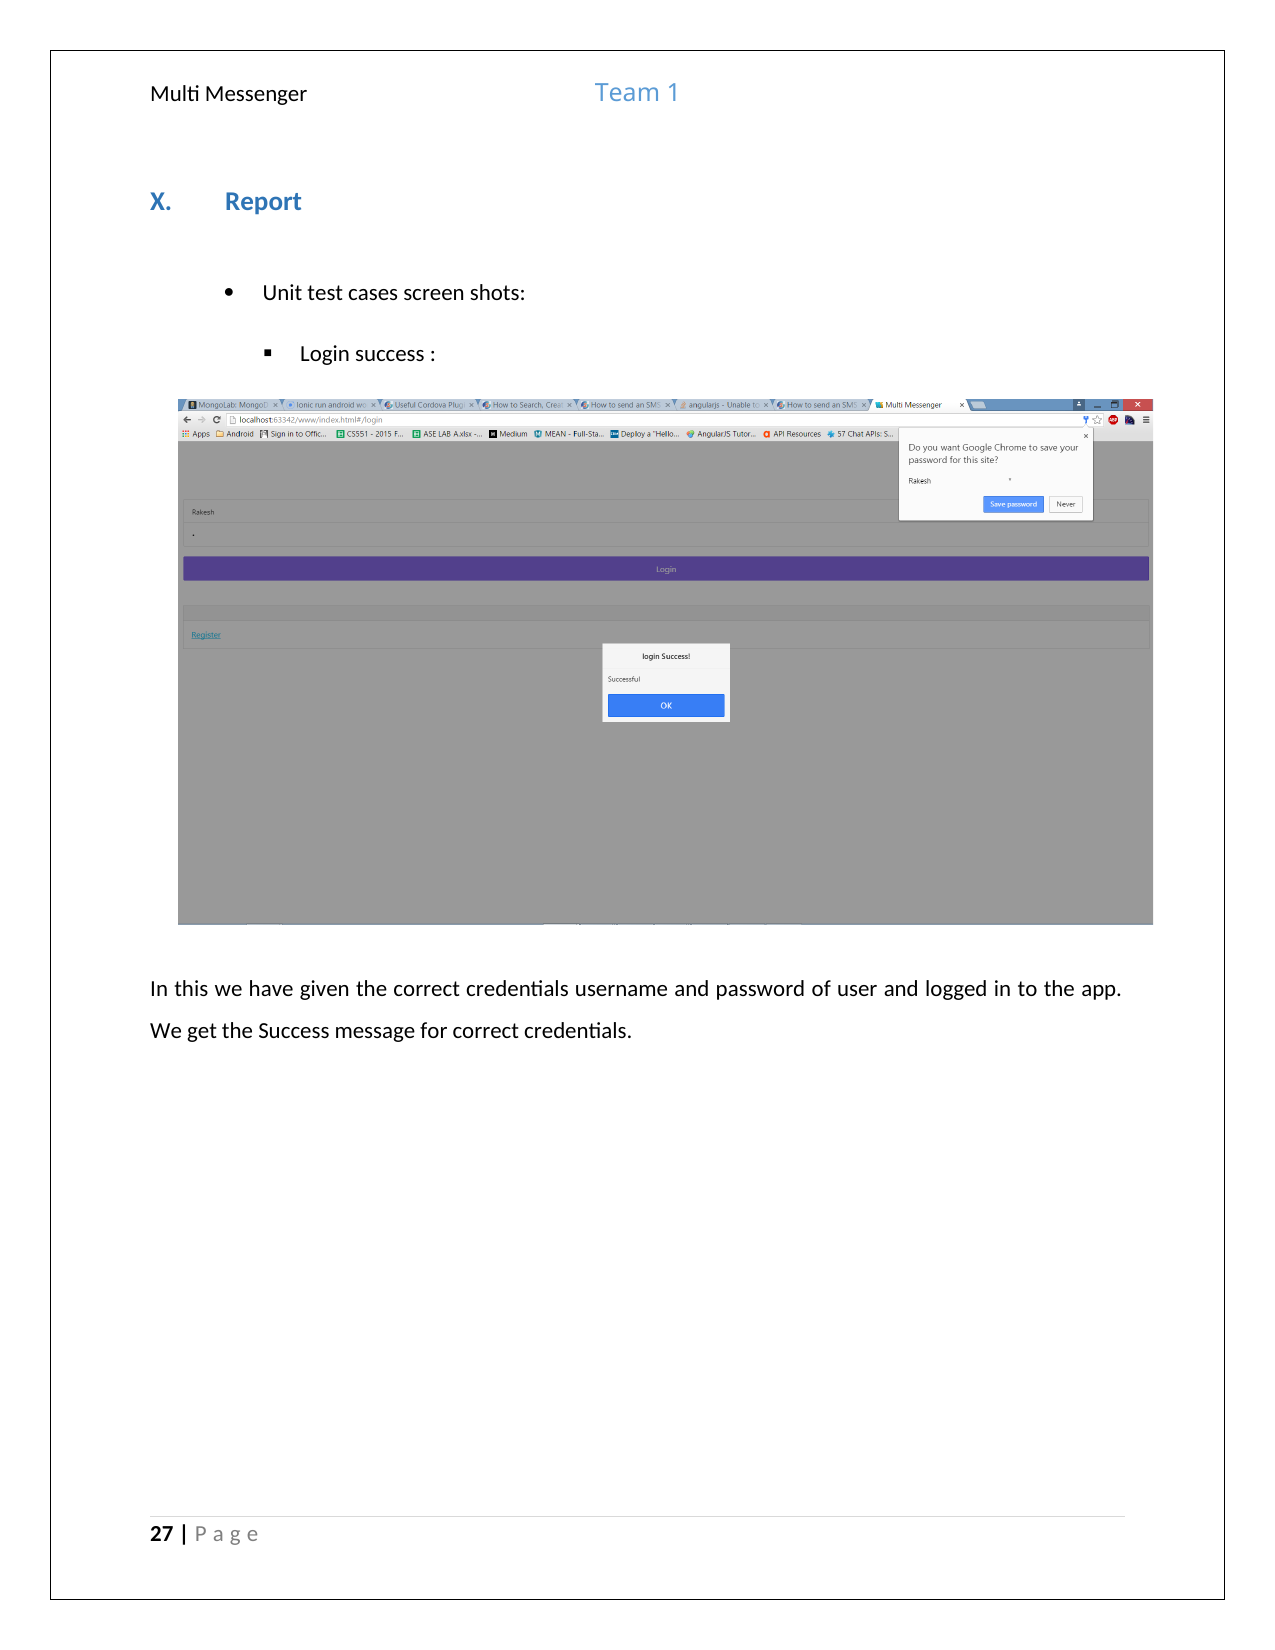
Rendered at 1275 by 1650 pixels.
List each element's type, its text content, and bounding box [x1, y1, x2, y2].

list Unit test cases screen shots: [225, 278, 1125, 306]
list Login success : [262, 339, 1125, 367]
text In this we have given the correct credentials username and password of user and logged in to the app. We get the Success message for correct credentials. [150, 974, 1125, 1044]
subtitle Report [150, 184, 1125, 217]
picture [178, 399, 1154, 925]
